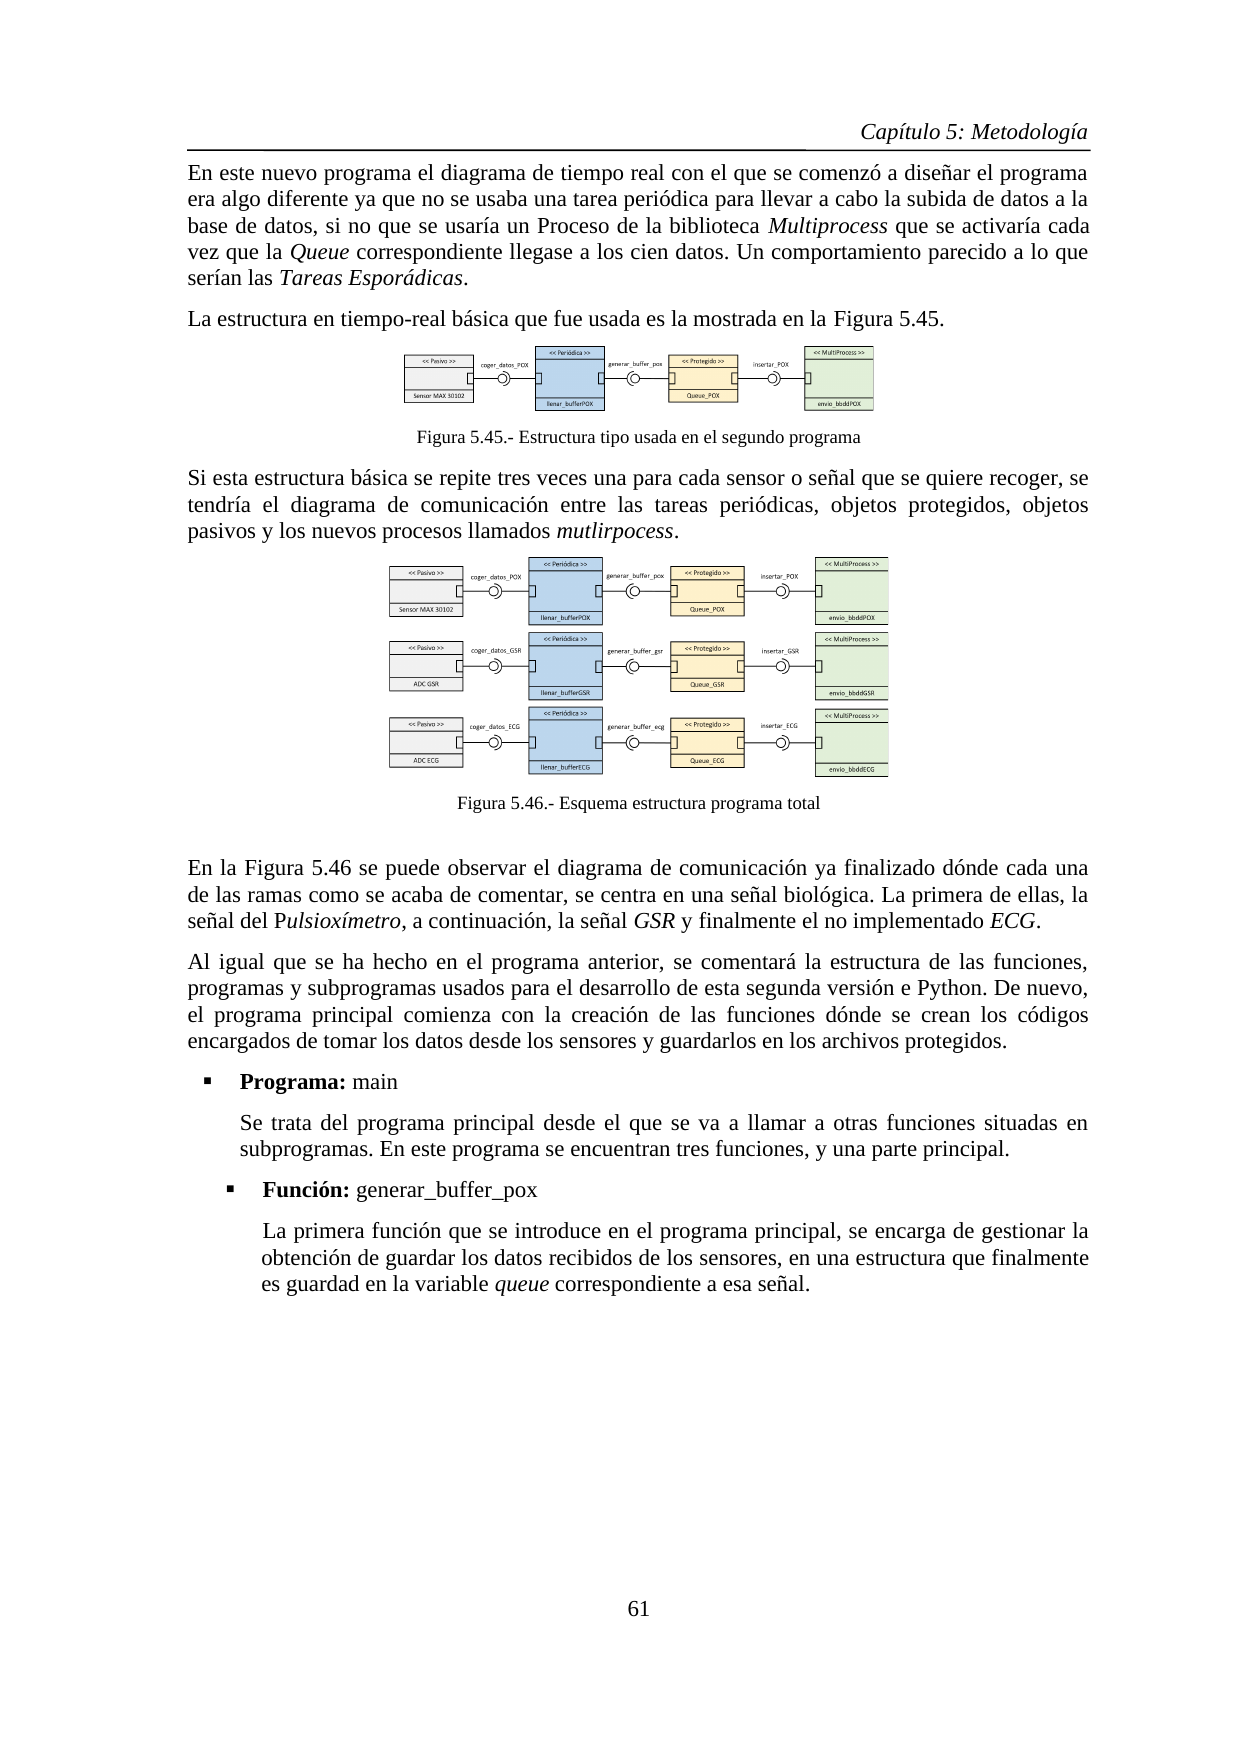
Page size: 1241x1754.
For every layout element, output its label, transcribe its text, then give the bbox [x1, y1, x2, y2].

list Programa: main [202, 1068, 1090, 1094]
text En este nuevo programa el diagrama de tiempo real con el que se comenzó a diseñar el programa era algo diferente ya que no se usaba una tarea periódica para llevar a cabo la subida de datos a la base de datos, si no que se usaría un Proceso de la biblioteca Multiprocess que se activaría cada vez que la Queue correspondiente llegase a los cien datos. Un comportamiento parecido a lo que serían las Tareas Esporádicas. [187, 159, 1090, 291]
picture [404, 346, 874, 412]
text Si esta estructura básica se repite tres veces una para cada sensor o señal que se quiere recoger, se tendría el diagrama de comunicación entre las tareas periódicas, objetos protegidos, objetos pasivos y los nuevos procesos llamados mutlirpocess. [187, 464, 1090, 543]
list Función: generar_buffer_pox [225, 1176, 1090, 1203]
text La primera función que se introduce en el programa principal, se encarga de gestionar la obtención de guardar los datos recibidos de los sensores, en una estructura que finalmente es guardad en la variable queue correspondiente a esa señal. [261, 1217, 1090, 1296]
text Al igual que se ha hecho en el programa anterior, se comentará la estructura de las funciones, programas y subprogramas usados para el desarrollo de esta segunda versión e Python. De nuevo, el programa principal comienza con la creación de las funciones dónde se crean los códigos encargados de tomar los datos desde los sensores y guardarlos en los archivos protegidos. [187, 948, 1090, 1053]
text Se trata del programa principal desde el que se va a llamar a otras funciones situadas en subprogramas. En este programa se encuentran tres funciones, y una parte principal. [239, 1109, 1090, 1162]
picture [389, 557, 889, 778]
